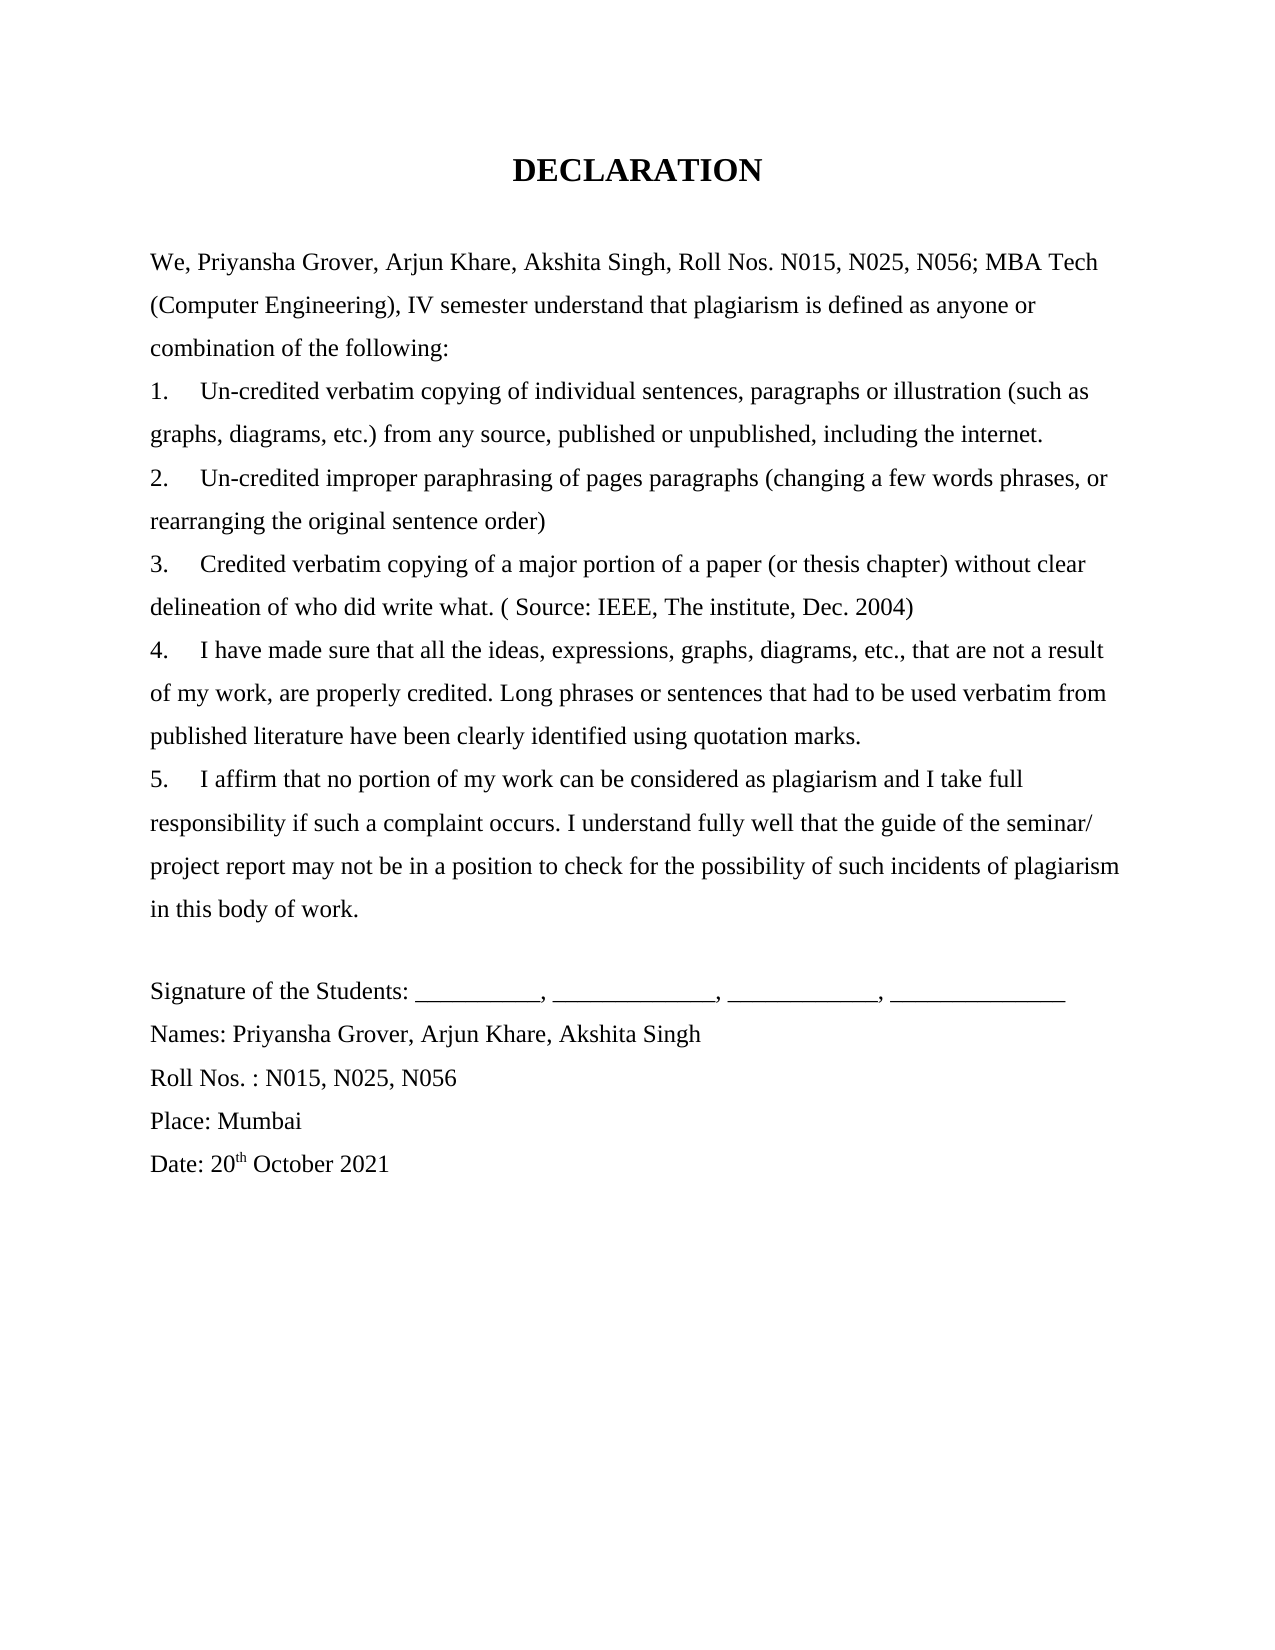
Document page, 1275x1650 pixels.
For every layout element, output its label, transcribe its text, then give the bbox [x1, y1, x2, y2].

text Roll Nos. : N015, N025, N056 [150, 1063, 1125, 1091]
text Date: 20th October 2021 [150, 1149, 1125, 1178]
text 3. Credited verbatim copying of a major portion of a paper (or thesis chapter) without clear delineation of who did write what. ( Source: IEEE, The institute, Dec. 2004) [150, 549, 1125, 621]
text Signature of the Students: __________, _____________, ____________, ______________ [150, 976, 1125, 1005]
subtitle DECLARATION [150, 150, 1125, 188]
text We, Priyansha Grover, Arjun Khare, Akshita Singh, Roll Nos. N015, N025, N056; MBA Tech (Computer Engineering), IV semester understand that plagiarism is defined as anyone or combination of the following: [150, 247, 1125, 362]
text 4. I have made sure that all the ideas, expressions, graphs, diagrams, etc., that are not a result of my work, are properly credited. Long phrases or sentences that had to be used verbatim from published literature have been clearly identified using quotation marks. [150, 635, 1125, 750]
text Names: Priyansha Grover, Arjun Khare, Akshita Singh [150, 1019, 1125, 1048]
text 1. Un-credited verbatim copying of individual sentences, paragraphs or illustration (such as graphs, diagrams, etc.) from any source, published or unpublished, including the internet. [150, 376, 1125, 448]
text Place: Mumbai [150, 1106, 1125, 1134]
text 5. I affirm that no portion of my work can be considered as plagiarism and I take full responsibility if such a complaint occurs. I understand fully well that the guide of the seminar/ project report may not be in a position to check for the possibility of such incidents of plagiarism in this body of work. [150, 764, 1125, 923]
text 2. Un-credited improper paraphrasing of pages paragraphs (changing a few words phrases, or rearranging the original sentence order) [150, 463, 1125, 534]
